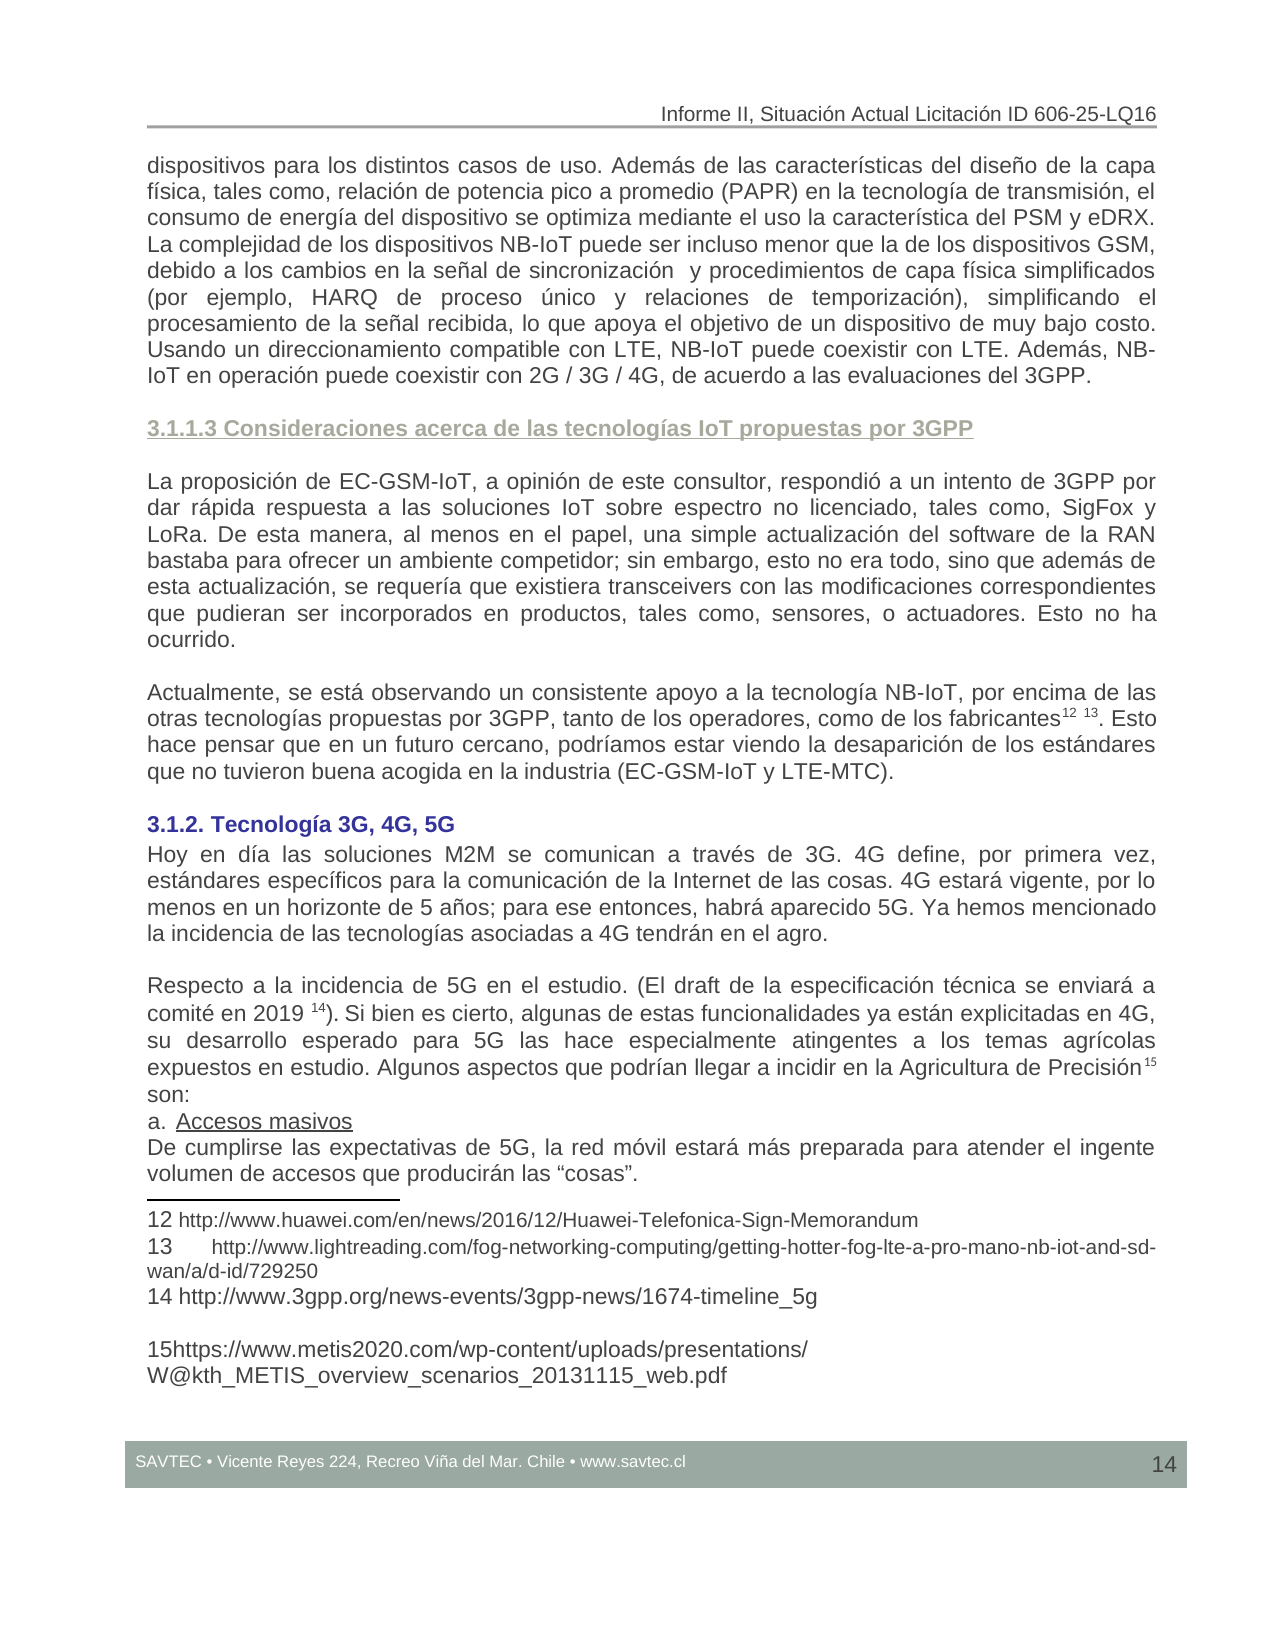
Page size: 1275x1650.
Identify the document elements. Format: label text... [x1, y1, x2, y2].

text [147, 152, 1157, 389]
text Hoy en día las soluciones M2M se comunican a través de 3G. 4G define, por primera vez, estándares específicos para la comunicación de la Internet de las cosas. 4G estará vigente, por lo menos en un horizonte de 5 años; para ese entonces, habrá aparecido 5G. Ya hemos mencionado la incidencia de las tecnologías asociadas a 4G tendrán en el agro. [147, 841, 1157, 946]
list Accesos masivos [147, 1108, 1157, 1134]
text De cumplirse las expectativas de 5G, la red móvil estará más preparada para atender el ingente volumen de accesos que producirán las “cosas”. [147, 1134, 1157, 1187]
subtitle 3.1.1.3 Consideraciones acerca de las tecnologías IoT propuestas por 3GPP [147, 415, 1157, 442]
text Respecto a la incidencia de 5G en el estudio. (El draft de la especificación técnica se enviará a comité en 2019 ). Si bien es cierto, algunas de estas funcionalidades ya están explicitadas en 4G, su desarrollo esperado para 5G las hace especialmente atingentes a los temas agrícolas expuestos en estudio. Algunos aspectos que podrían llegar a incidir en la Agricultura de Precisión son: [147, 972, 1157, 1108]
text La proposición de EC-GSM-IoT, a opinión de este consultor, respondió a un intento de 3GPP por dar rápida respuesta a las soluciones IoT sobre espectro no licenciado, tales como, SigFox y LoRa. De esta manera, al menos en el papel, una simple actualización del software de la RAN bastaba para ofrecer un ambiente competidor; sin embargo, esto no era todo, sino que además de esta actualización, se requería que existiera transceivers con las modificaciones correspondientes que pudieran ser incorporados en productos, tales como, sensores, o actuadores. Esto no ha ocurrido. [147, 468, 1157, 652]
text Actualmente, se está observando un consistente apoyo a la tecnología NB-IoT, por encima de las otras tecnologías propuestas por 3GPP, tanto de los operadores, como de los fabricantes . Esto hace pensar que en un futuro cercano, podríamos estar viendo la desaparición de los estándares que no tuvieron buena acogida en la industria (EC-GSM-IoT y LTE-MTC). [147, 679, 1157, 784]
subtitle 3.1.2. Tecnología 3G, 4G, 5G [147, 811, 1157, 837]
